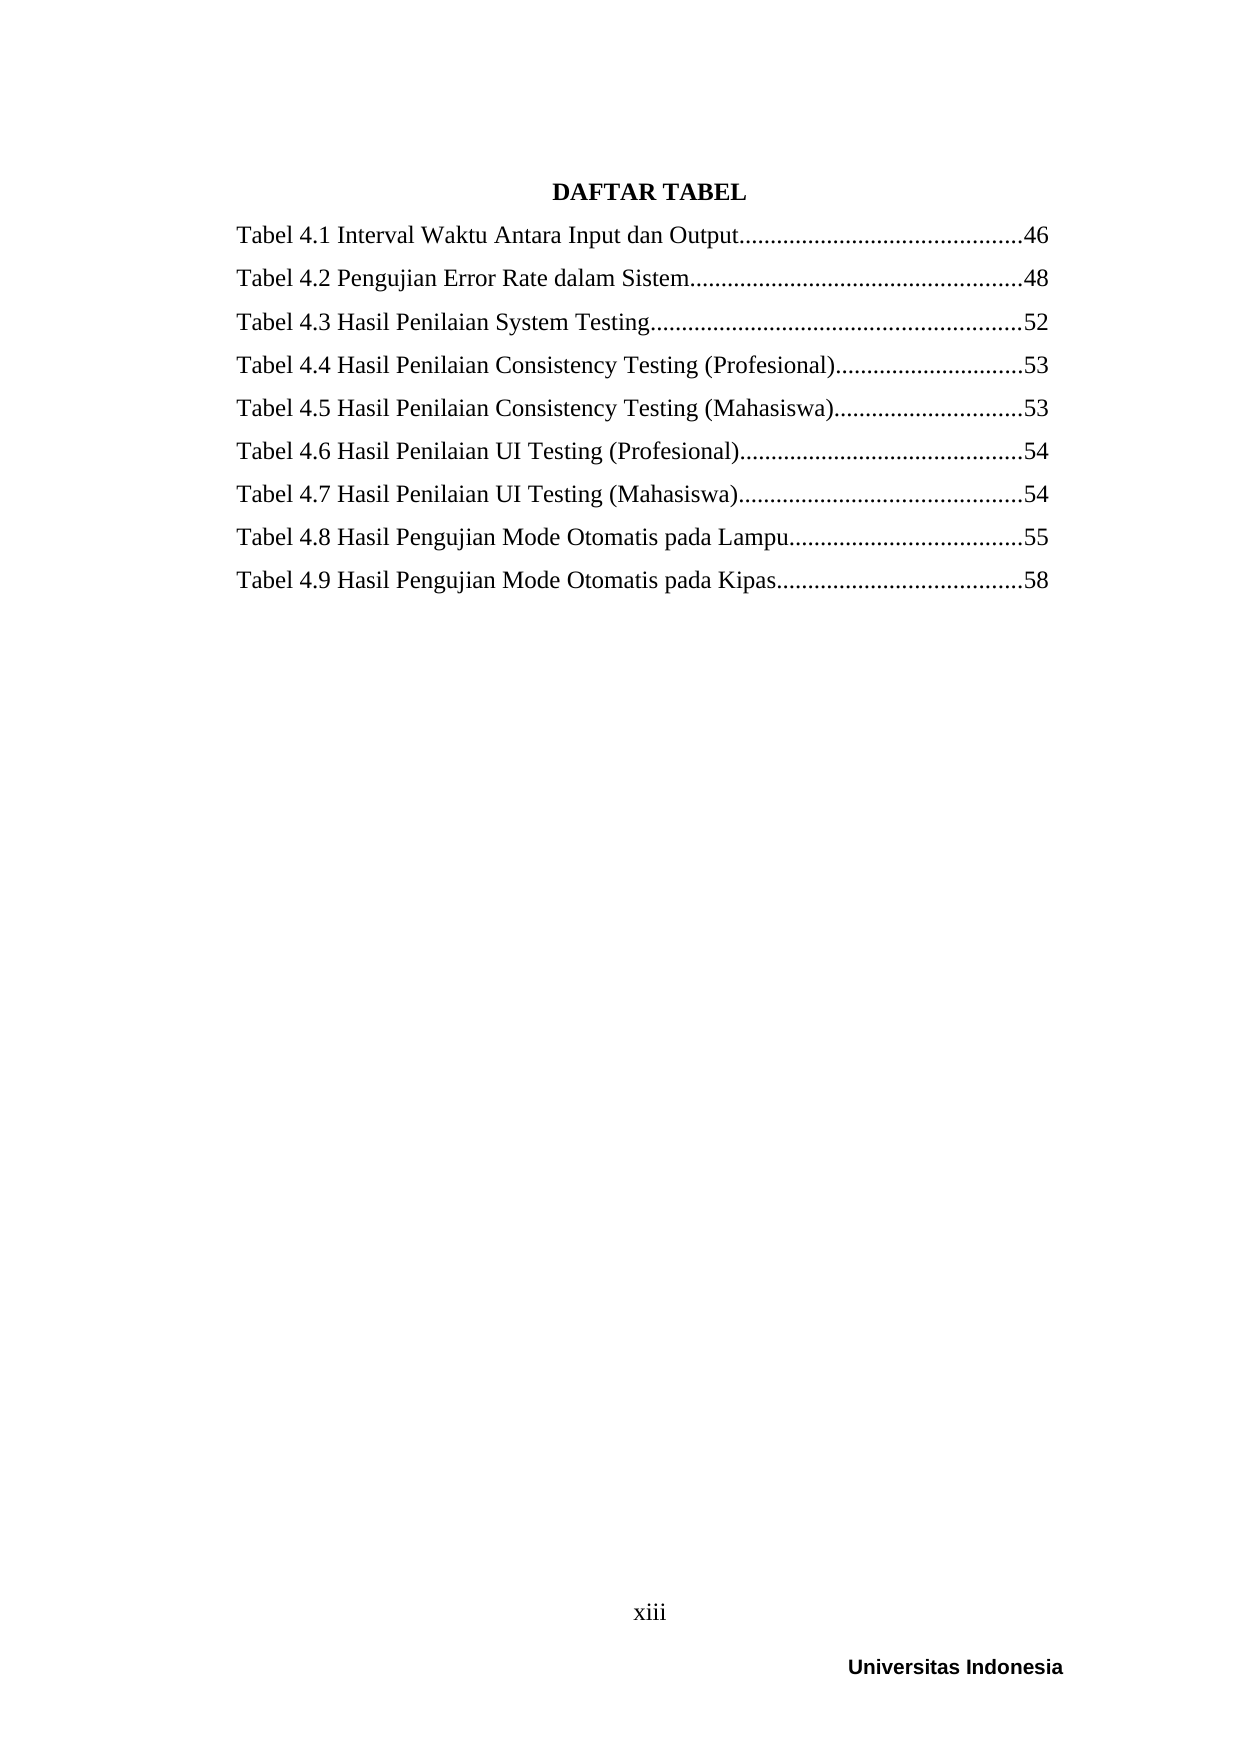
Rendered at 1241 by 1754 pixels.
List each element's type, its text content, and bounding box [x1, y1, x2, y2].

text Tabel 4.2 Pengujian Error Rate dalam Sistem 48 [236, 263, 1063, 292]
text Tabel 4.6 Hasil Penilaian UI Testing (Profesional) 54 [236, 436, 1063, 465]
text Tabel 4.3 Hasil Penilaian System Testing 52 [236, 307, 1063, 335]
text Tabel 4.1 Interval Waktu Antara Input dan Output 46 [236, 220, 1063, 249]
text Tabel 4.8 Hasil Pengujian Mode Otomatis pada Lampu 55 [236, 522, 1063, 551]
text Tabel 4.7 Hasil Penilaian UI Testing (Mahasiswa) 54 [236, 479, 1063, 508]
text Tabel 4.4 Hasil Penilaian Consistency Testing (Profesional) 53 [236, 350, 1063, 378]
text Tabel 4.9 Hasil Pengujian Mode Otomatis pada Kipas 58 [236, 565, 1063, 594]
text Tabel 4.5 Hasil Penilaian Consistency Testing (Mahasiswa) 53 [236, 393, 1063, 422]
text DAFTAR TABEL [236, 177, 1063, 206]
